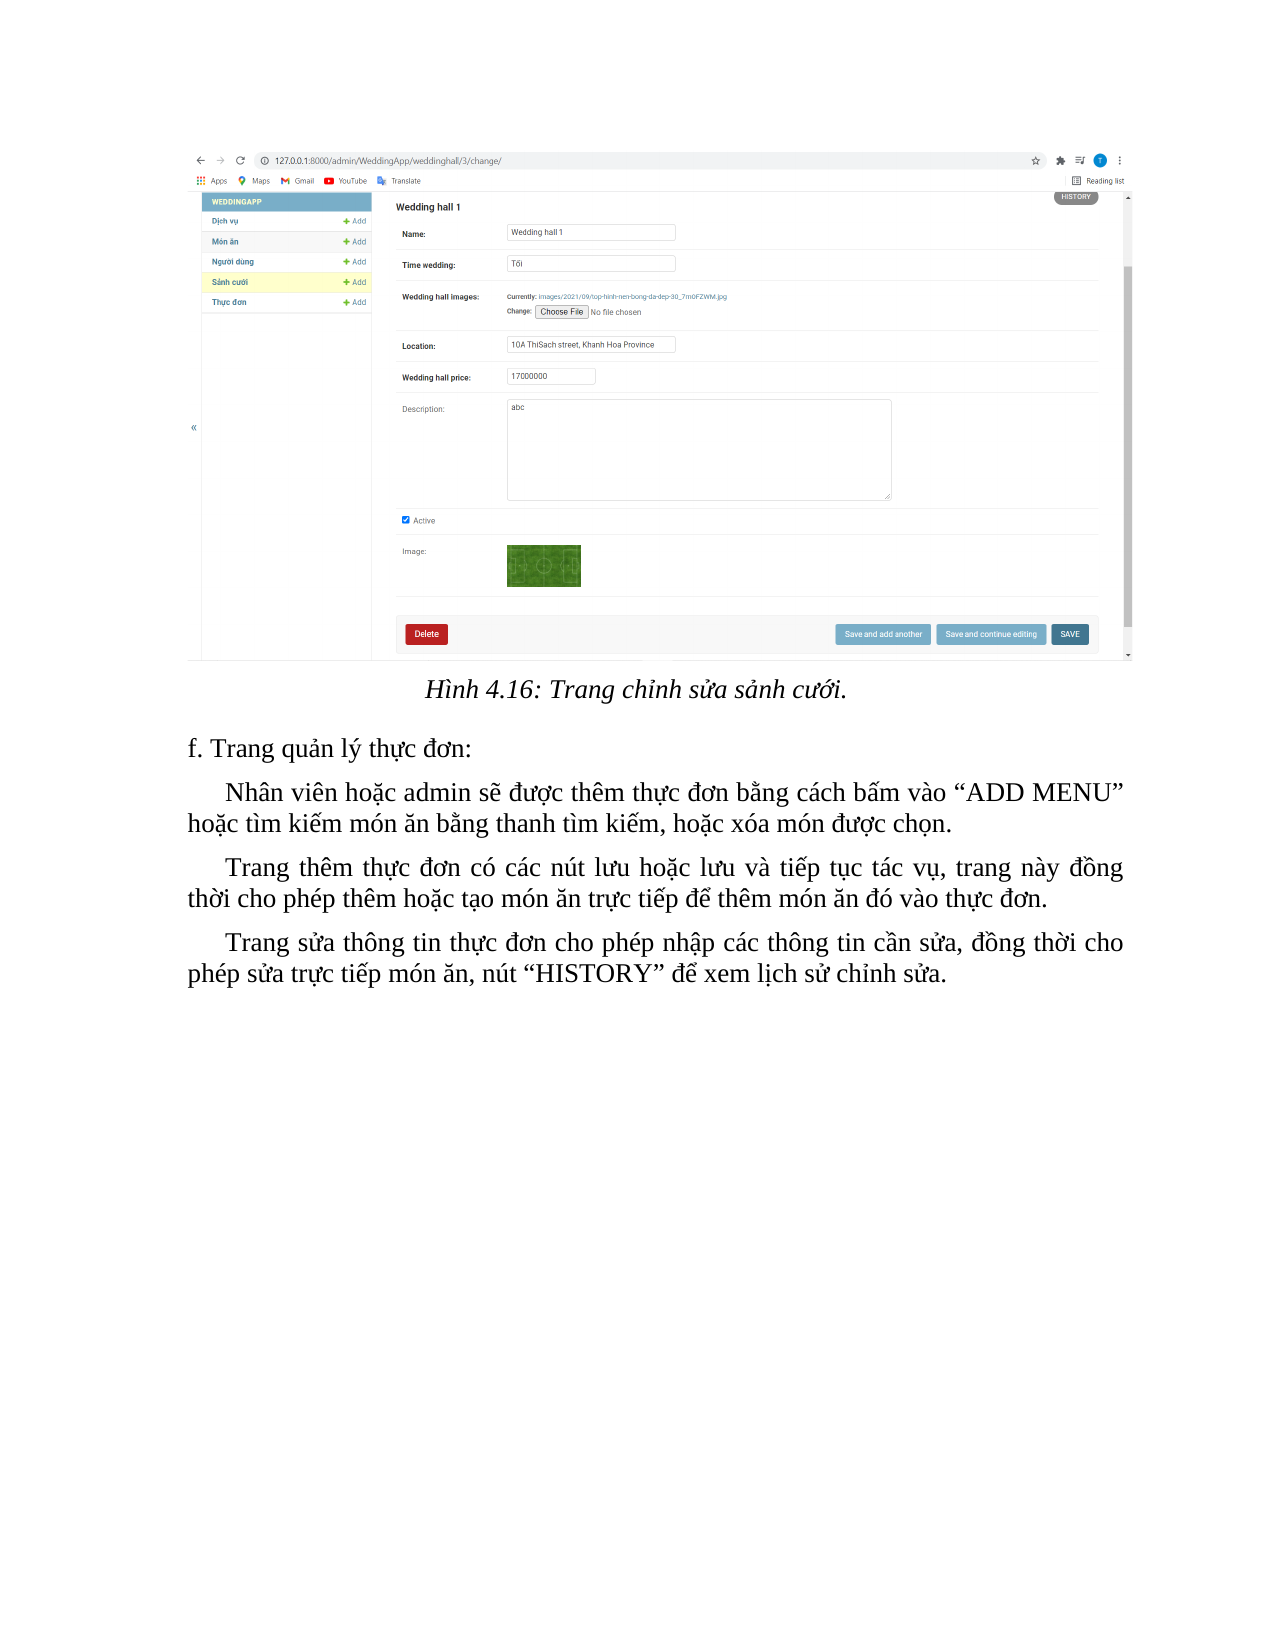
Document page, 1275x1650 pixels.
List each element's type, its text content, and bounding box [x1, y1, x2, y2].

picture [187, 150, 1133, 661]
list Nhân viên hoặc admin sẽ được thêm thực đơn bằng cách bấm vào “ADD MENU” hoặc tìm kiếm món ăn bằng thanh tìm kiếm, hoặc xóa món được chọn. [187, 776, 1125, 838]
list Trang thêm thực đơn có các nút lưu hoặc lưu và tiếp tục tác vụ, trang này đồng thời cho phép thêm hoặc tạo món ăn trực tiếp để thêm món ăn đó vào thực đơn. [187, 851, 1125, 913]
text Hình 4.16: Trang chỉnh sửa sảnh cưới. [150, 673, 1125, 704]
list f. Trang quản lý thực đơn: [187, 732, 1125, 764]
list Trang sửa thông tin thực đơn cho phép nhập các thông tin cần sửa, đồng thời cho phép sửa trực tiếp món ăn, nút “HISTORY” để xem lịch sử chỉnh sửa. [187, 926, 1125, 988]
